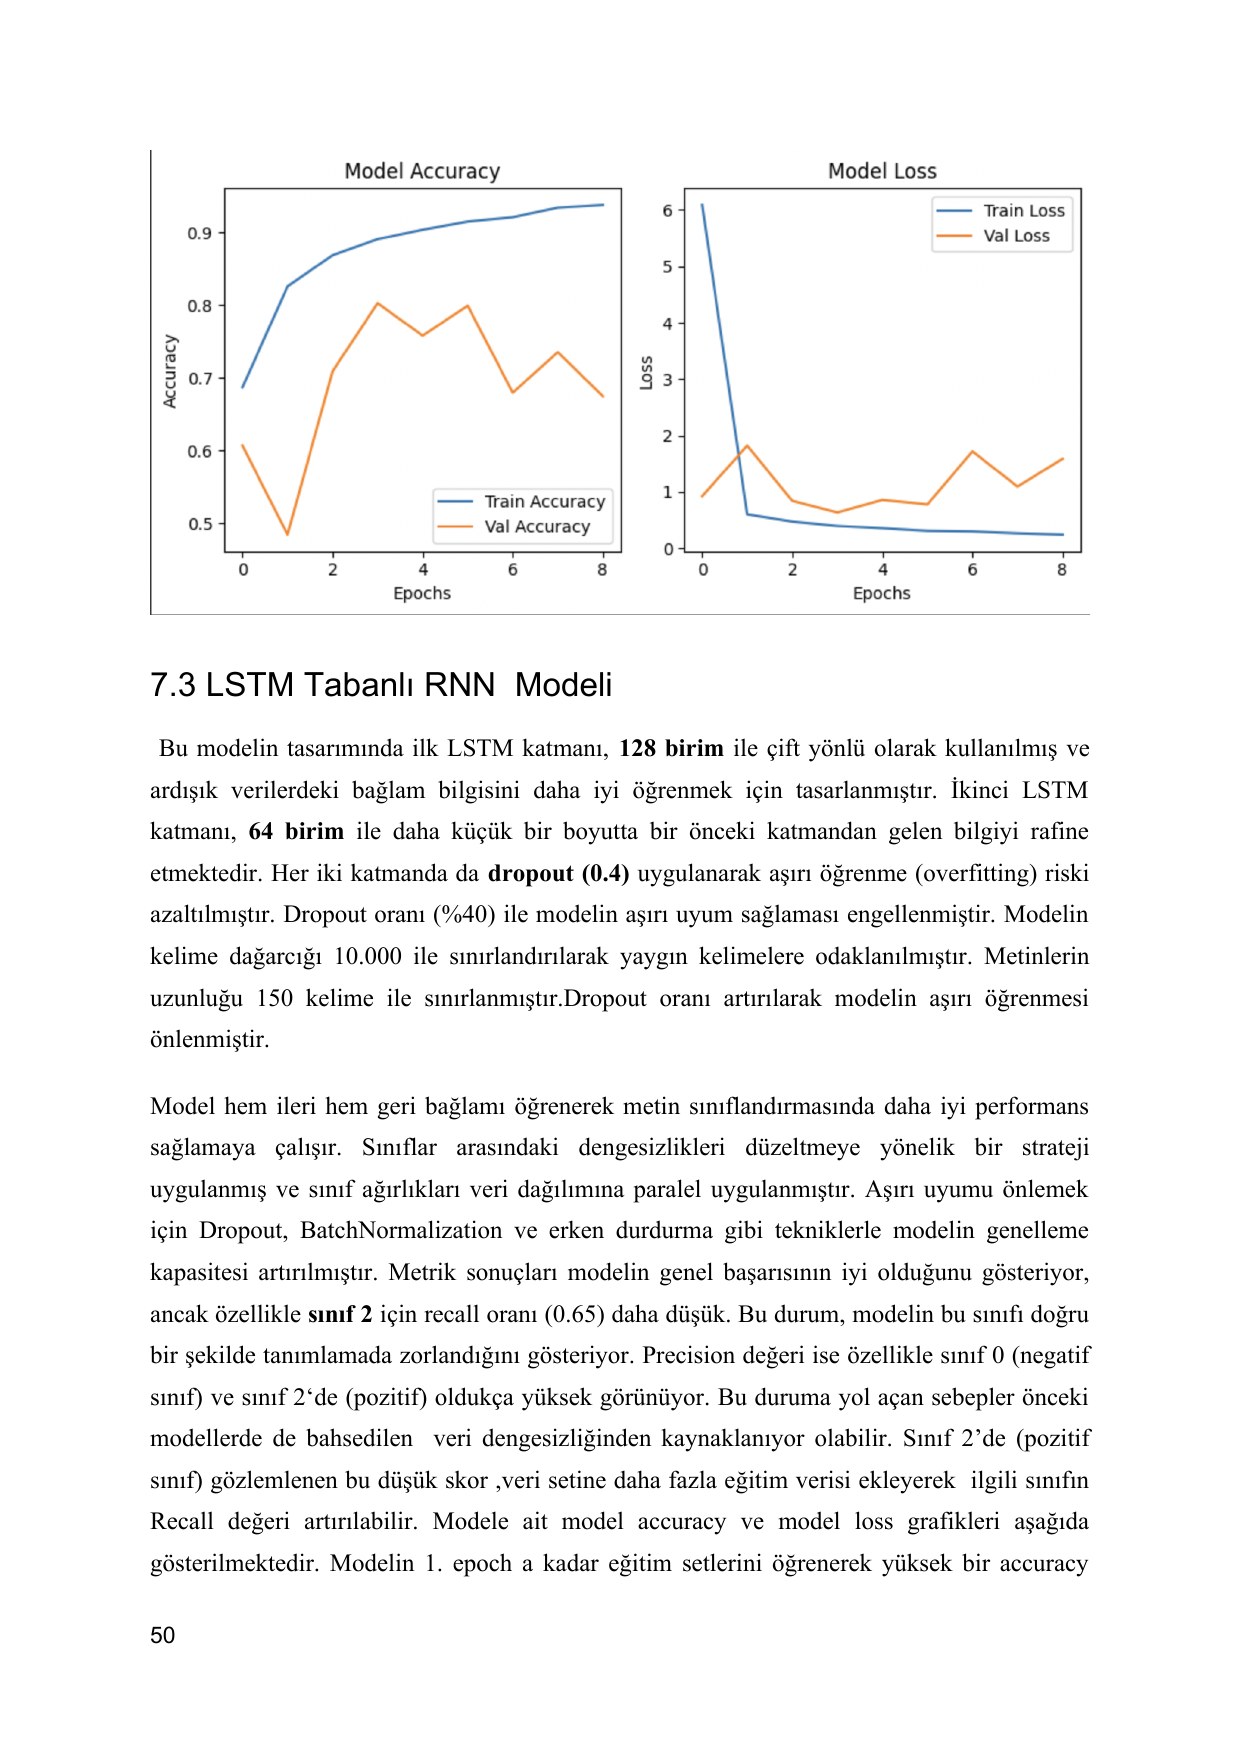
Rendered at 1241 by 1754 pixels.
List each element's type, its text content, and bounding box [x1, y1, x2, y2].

picture [150, 150, 1091, 615]
subtitle 7.3 LSTM Tabanlı RNN Modeli [150, 665, 1090, 704]
text Bu modelin tasarımında ilk LSTM katmanı, 128 birim ile çift yönlü olarak kullanılmış ve ardışık verilerdeki bağlam bilgisini daha iyi öğrenmek için tasarlanmıştır. İkinci LSTM katmanı, 64 birim ile daha küçük bir boyutta bir önceki katmandan gelen bilgiyi rafine etmektedir. Her iki katmanda da dropout (0.4) uygulanarak aşırı öğrenme (overfitting) riski azaltılmıştır. Dropout oranı (%40) ile modelin aşırı uyum sağlaması engellenmiştir. Modelin kelime dağarcığı 10.000 ile sınırlandırılarak yaygın kelimelere odaklanılmıştır. Metinlerin uzunluğu 150 kelime ile sınırlanmıştır.Dropout oranı artırılarak modelin aşırı öğrenmesi önlenmiştir. [150, 734, 1090, 1053]
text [150, 1092, 1090, 1577]
